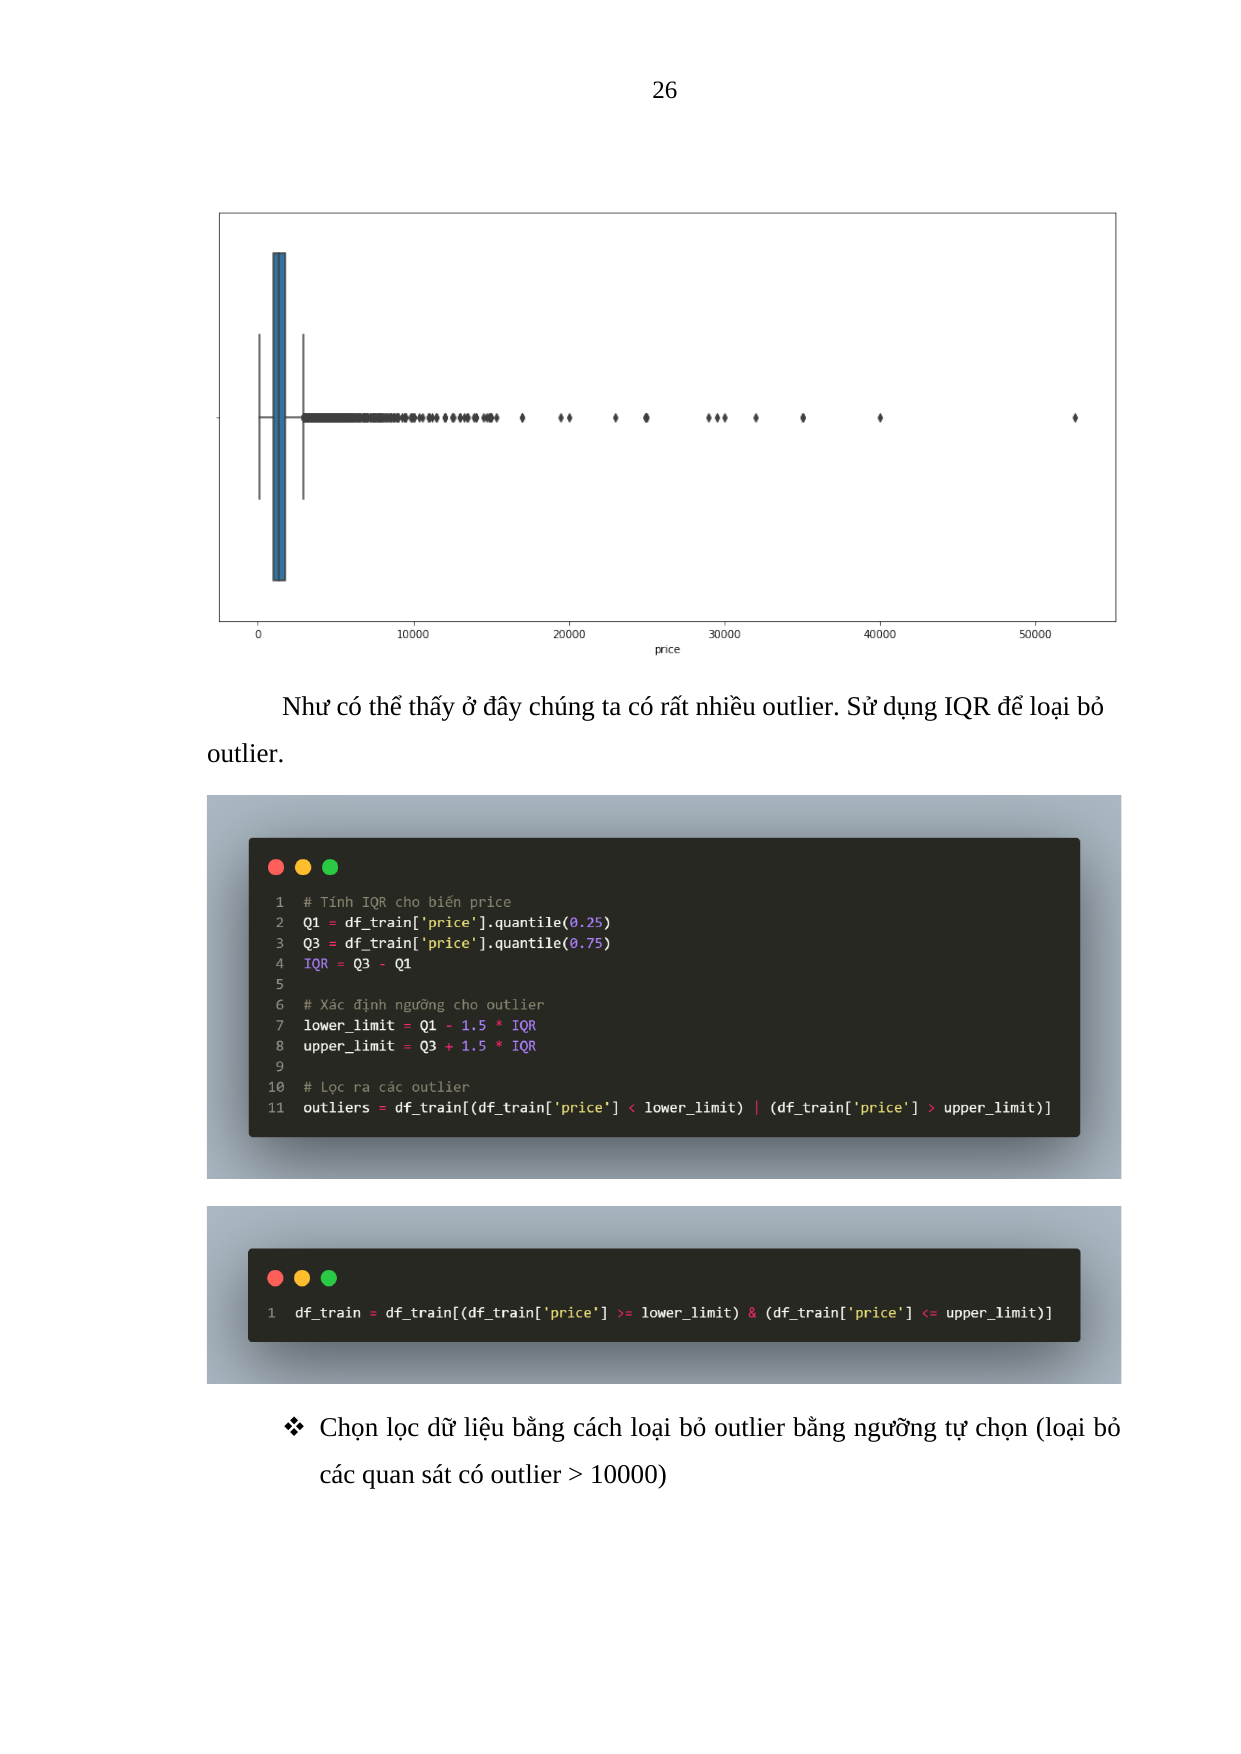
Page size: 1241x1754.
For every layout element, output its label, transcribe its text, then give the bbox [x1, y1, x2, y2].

picture [206, 795, 1122, 1179]
text Như có thể thấy ở đây chúng ta có rất nhiều outlier. Sử dụng IQR để loại bỏ outlier. [207, 690, 1122, 768]
picture [207, 206, 1122, 662]
list Chọn lọc dữ liệu bằng cách loại bỏ outlier bằng ngưỡng tự chọn (loại bỏ các quan sát có outlier > 10000) [282, 1411, 1122, 1489]
picture [206, 1206, 1122, 1384]
